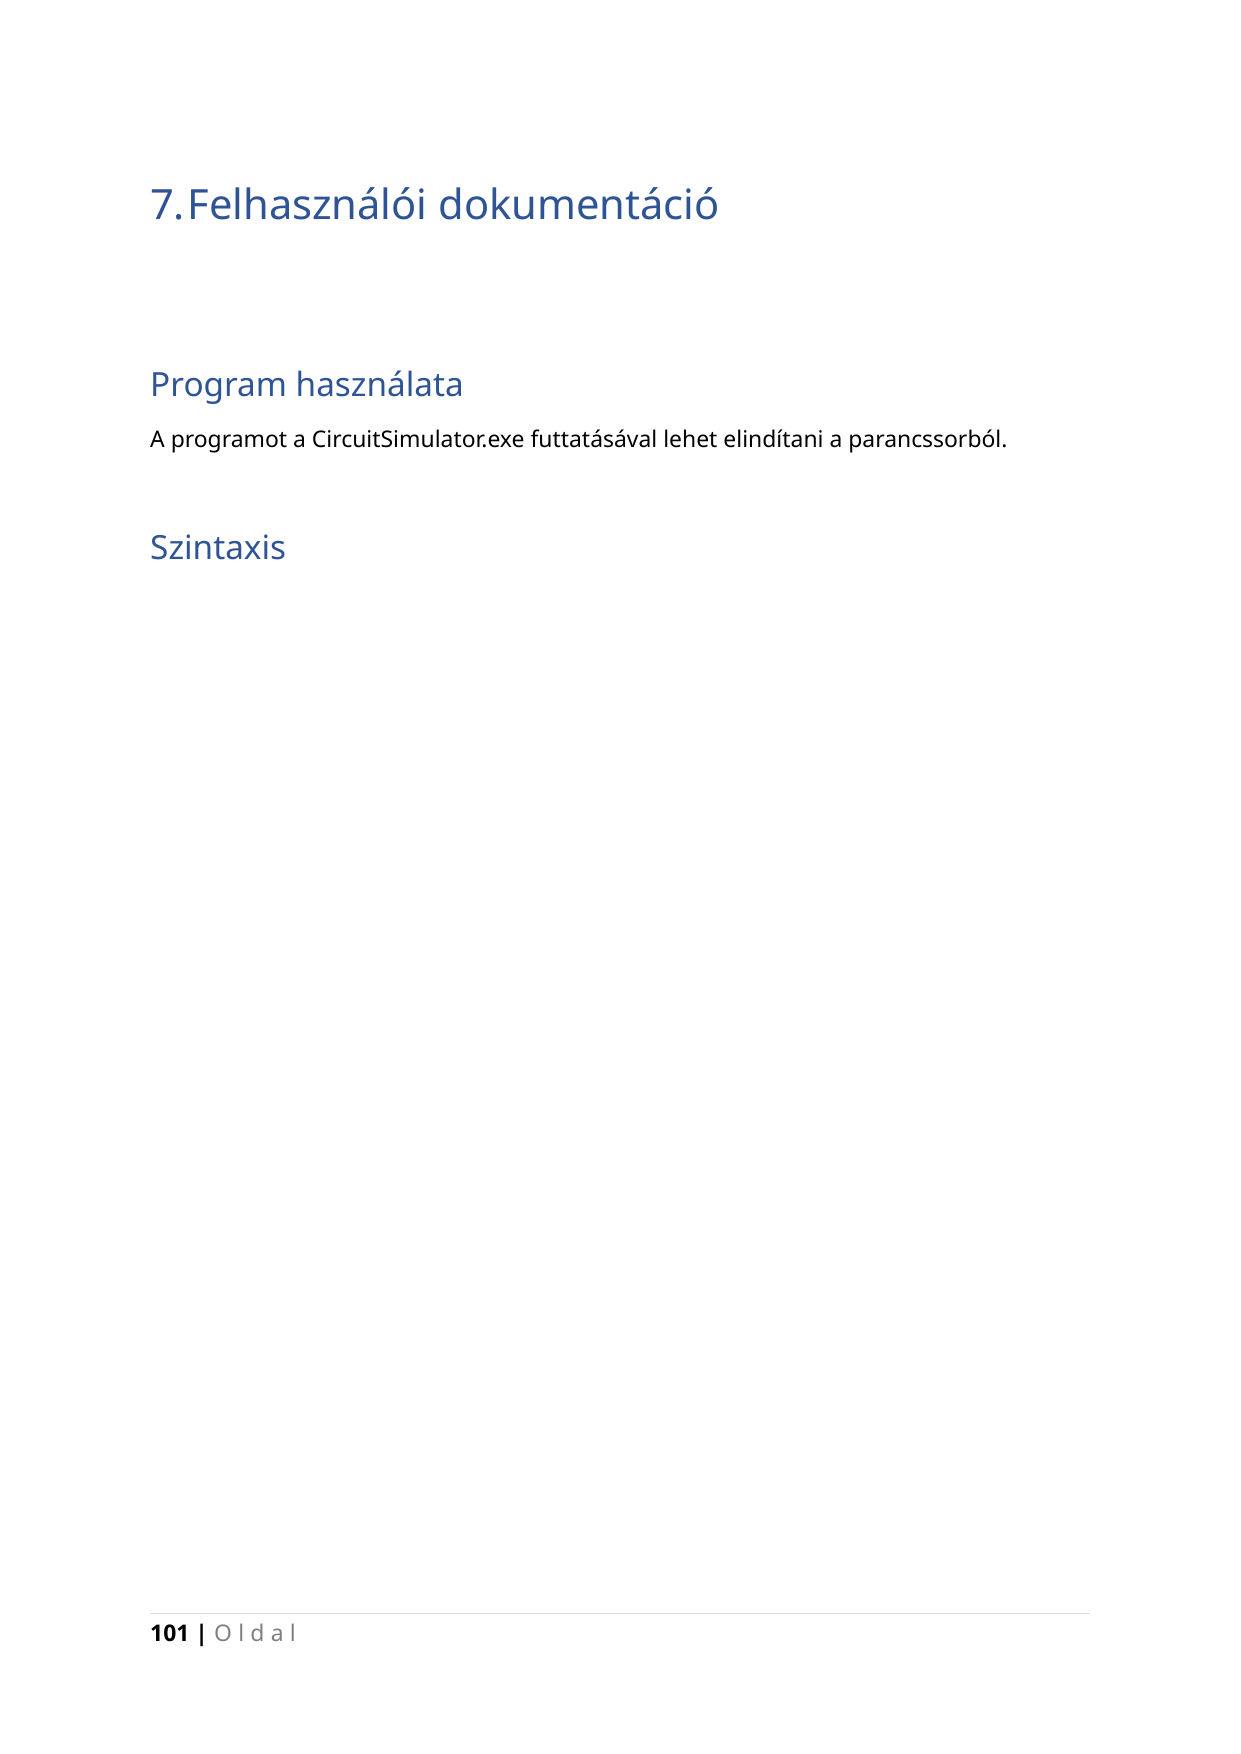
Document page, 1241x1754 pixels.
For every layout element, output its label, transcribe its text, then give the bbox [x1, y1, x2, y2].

subtitle Program használata [150, 361, 1090, 407]
text A programot a CircuitSimulator.exe futtatásával lehet elindítani a parancssorból. [150, 423, 1090, 454]
subtitle Szintaxis [150, 523, 1090, 569]
subtitle Felhasználói dokumentáció [150, 175, 1090, 232]
